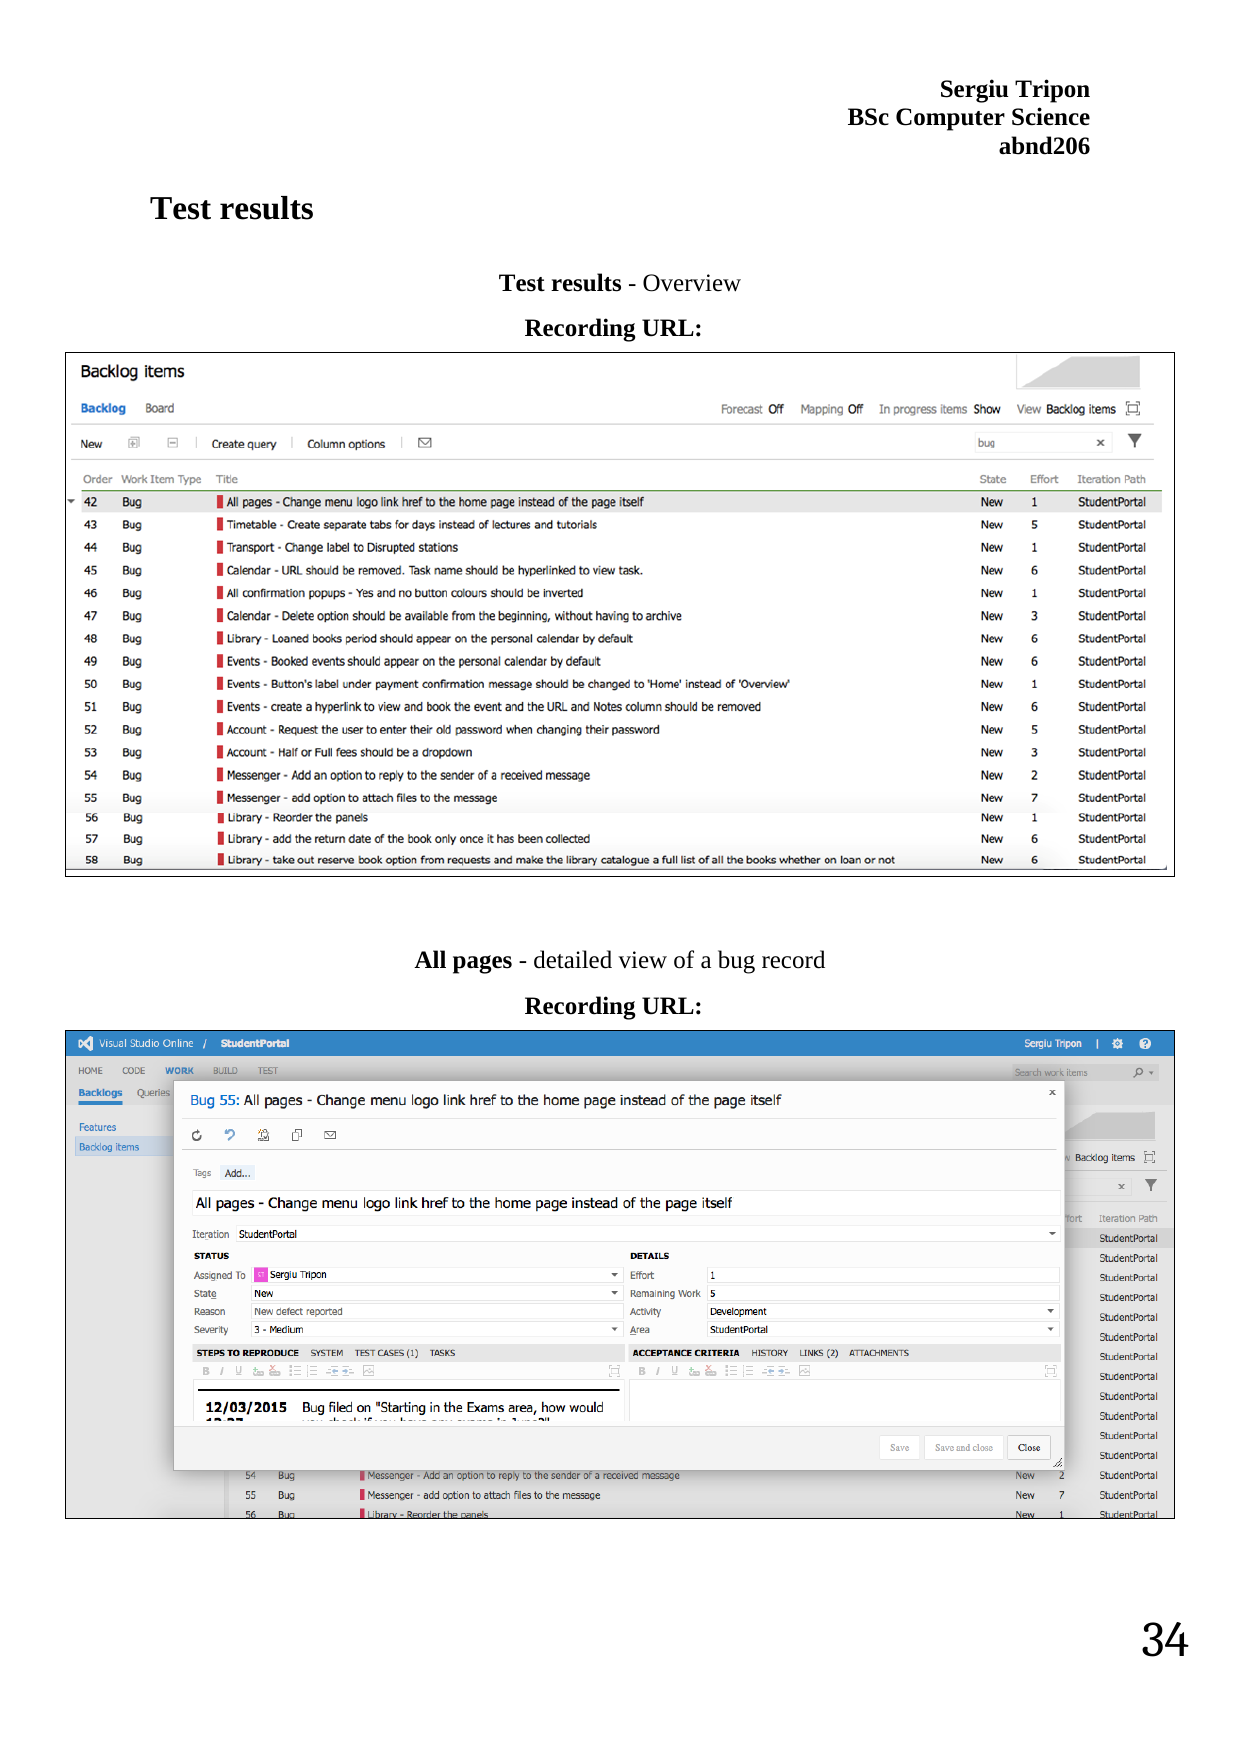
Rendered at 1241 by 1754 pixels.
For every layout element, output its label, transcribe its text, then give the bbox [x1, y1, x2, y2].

subtitle Test results [150, 188, 1090, 226]
picture [66, 353, 1174, 876]
picture [66, 1031, 1174, 1518]
